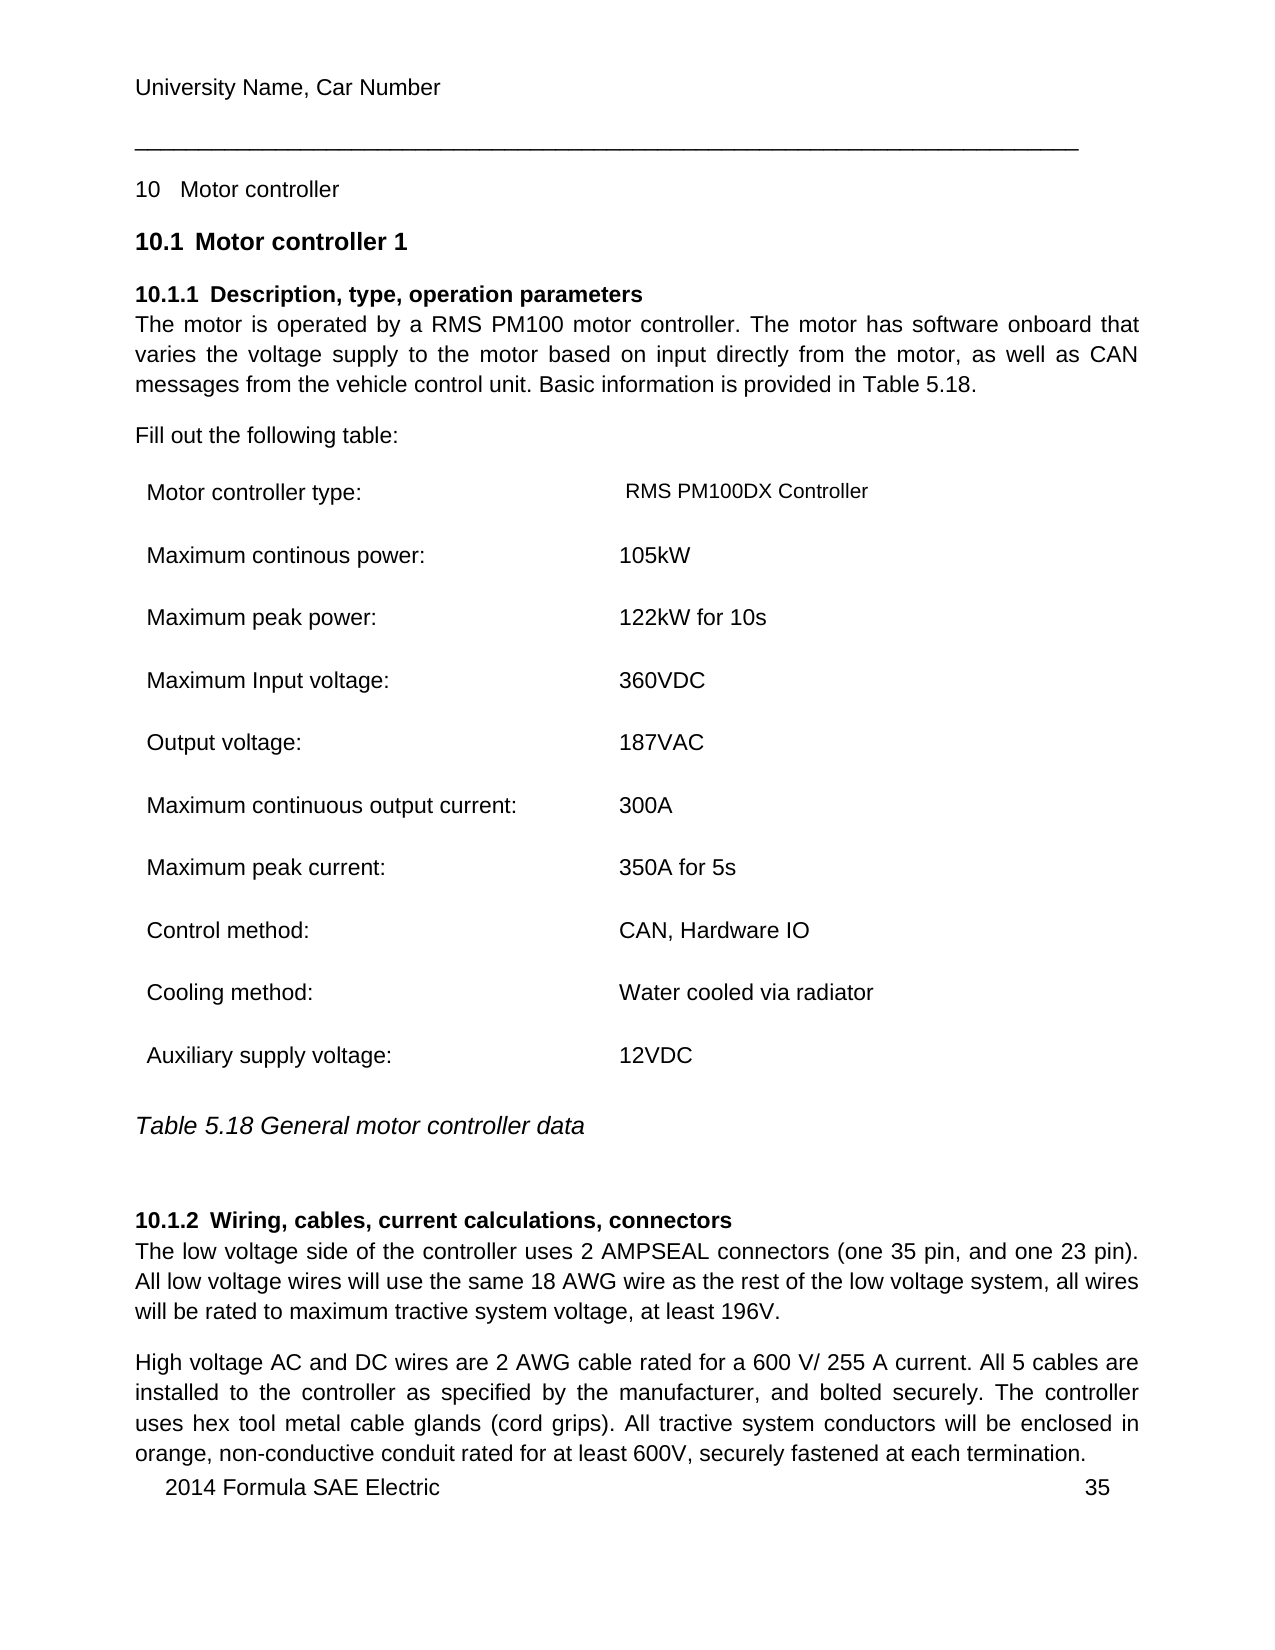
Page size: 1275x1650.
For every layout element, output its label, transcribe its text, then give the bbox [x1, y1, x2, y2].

text Fill out the following table: [135, 422, 1140, 449]
subtitle Motor controller 1 [135, 227, 1140, 256]
table_cell Cooling method: [141, 974, 613, 1036]
table_cell 300A [613, 786, 1086, 848]
table_cell 105kW [613, 536, 1086, 598]
table_cell 122kW for 10s [613, 599, 1086, 661]
table_cell Maximum peak power: [141, 599, 613, 661]
table_cell 187VAC [613, 724, 1086, 786]
table_cell Maximum continuous output current: [141, 786, 613, 848]
table_cell Maximum continous power: [141, 536, 613, 598]
table_cell 12VDC [613, 1036, 1086, 1098]
table_header Motor controller type: [141, 474, 613, 536]
table_cell Maximum peak current: [141, 849, 613, 911]
subtitle Motor controller [135, 176, 1140, 202]
subtitle Wiring, cables, current calculations, connectors [135, 1207, 1140, 1234]
subtitle Description, type, operation parameters [135, 281, 1140, 307]
table_cell 350A for 5s [613, 849, 1086, 911]
table_cell Auxiliary supply voltage: [141, 1036, 613, 1098]
table_cell Maximum Input voltage: [141, 661, 613, 723]
table_cell Output voltage: [141, 724, 613, 786]
text The low voltage side of the controller uses 2 AMPSEAL connectors (one 35 pin, and one 23 pin). All low voltage wires will use the same 18 AWG wire as the rest of the low voltage system, all wires will be rated to maximum tractive system voltage, at least 196V. [135, 1238, 1140, 1324]
table_cell CAN, Hardware IO [613, 911, 1086, 973]
table_cell 360VDC [613, 661, 1086, 723]
table_cell Water cooled via radiator [613, 974, 1086, 1036]
text High voltage AC and DC wires are 2 AWG cable rated for a 600 V/ 255 A current. All 5 cables are installed to the controller as specified by the manufacturer, and bolted securely. The controller uses hex tool metal cable glands (cord grips). All tractive system conductors will be enclosed in orange, non-conductive conduit rated for at least 600V, securely fastened at each termination. [135, 1349, 1140, 1466]
table_header RMS PM100DX Controller [613, 474, 1086, 536]
table_cell Control method: [141, 911, 613, 973]
